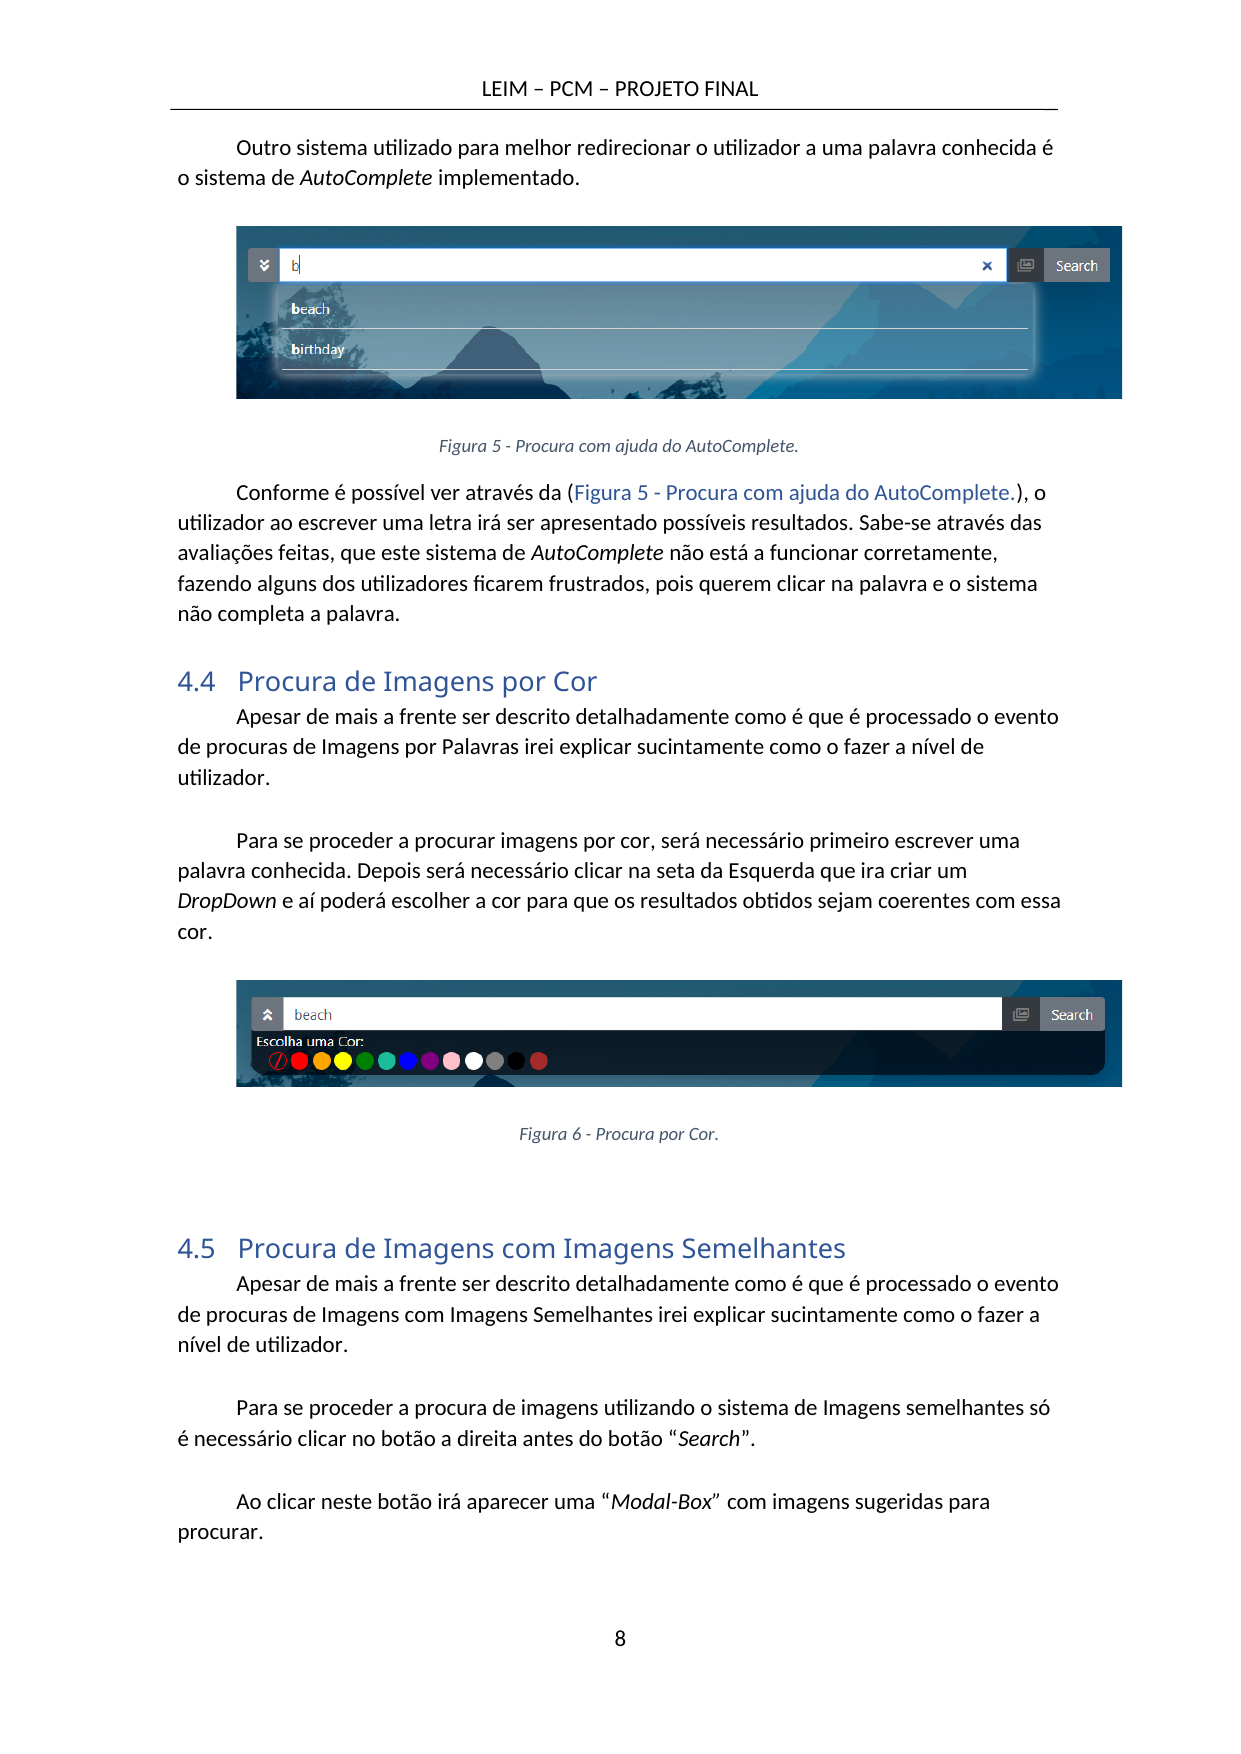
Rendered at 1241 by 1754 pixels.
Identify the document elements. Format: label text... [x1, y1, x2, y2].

picture [684, 390, 699, 399]
text Apesar de mais a frente ser descrito detalhadamente como é que é processado o evento de procuras de Imagens com Imagens Semelhantes irei explicar sucintamente como o fazer a nível de utilizador. [177, 1269, 1063, 1358]
text Apesar de mais a frente ser descrito detalhadamente como é que é processado o evento de procuras de Imagens por Palavras irei explicar sucintamente como o fazer a nível de utilizador. [177, 702, 1063, 791]
picture [247, 1083, 258, 1087]
text Para se proceder a procura de imagens utilizando o sistema de Imagens semelhantes só é necessário clicar no botão a direita antes do botão “Search”. [177, 1393, 1063, 1452]
text Figura 5 - Procura com ajuda do AutoComplete. [177, 434, 1063, 457]
picture [236, 341, 248, 356]
text Para se proceder a procurar imagens por cor, será necessário primeiro escrever uma palavra conhecida. Depois será necessário clicar na seta da Esquerda que ira criar um DropDown e aí poderá escolher a cor para que os resultados obtidos sejam coerentes com essa cor. [177, 826, 1063, 945]
text Ao clicar neste botão irá aparecer uma “Modal-Box” com imagens sugeridas para procurar. [177, 1487, 1063, 1546]
picture [274, 1077, 291, 1087]
picture [236, 226, 1123, 399]
subtitle Procura de Imagens com Imagens Semelhantes [177, 1230, 1063, 1267]
text Outro sistema utilizado para melhor redirecionar o utilizador a uma palavra conhecida é o sistema de AutoComplete implementado. [177, 133, 1063, 191]
text Figura 6 - Procura por Cor. [177, 1122, 1063, 1145]
picture [236, 980, 1123, 1087]
picture [312, 1081, 319, 1087]
text Conforme é possível ver através da (Figura 5 - Procura com ajuda do AutoComplete.), o utilizador ao escrever uma letra irá ser apresentado possíveis resultados. Sabe-se através das avaliações feitas, que este sistema de AutoComplete não está a funcionar corretamente, fazendo alguns dos utilizadores ficarem frustrados, pois querem clicar na palavra e o sistema não completa a palavra. [177, 478, 1063, 627]
subtitle Procura de Imagens por Cor [177, 662, 1063, 699]
